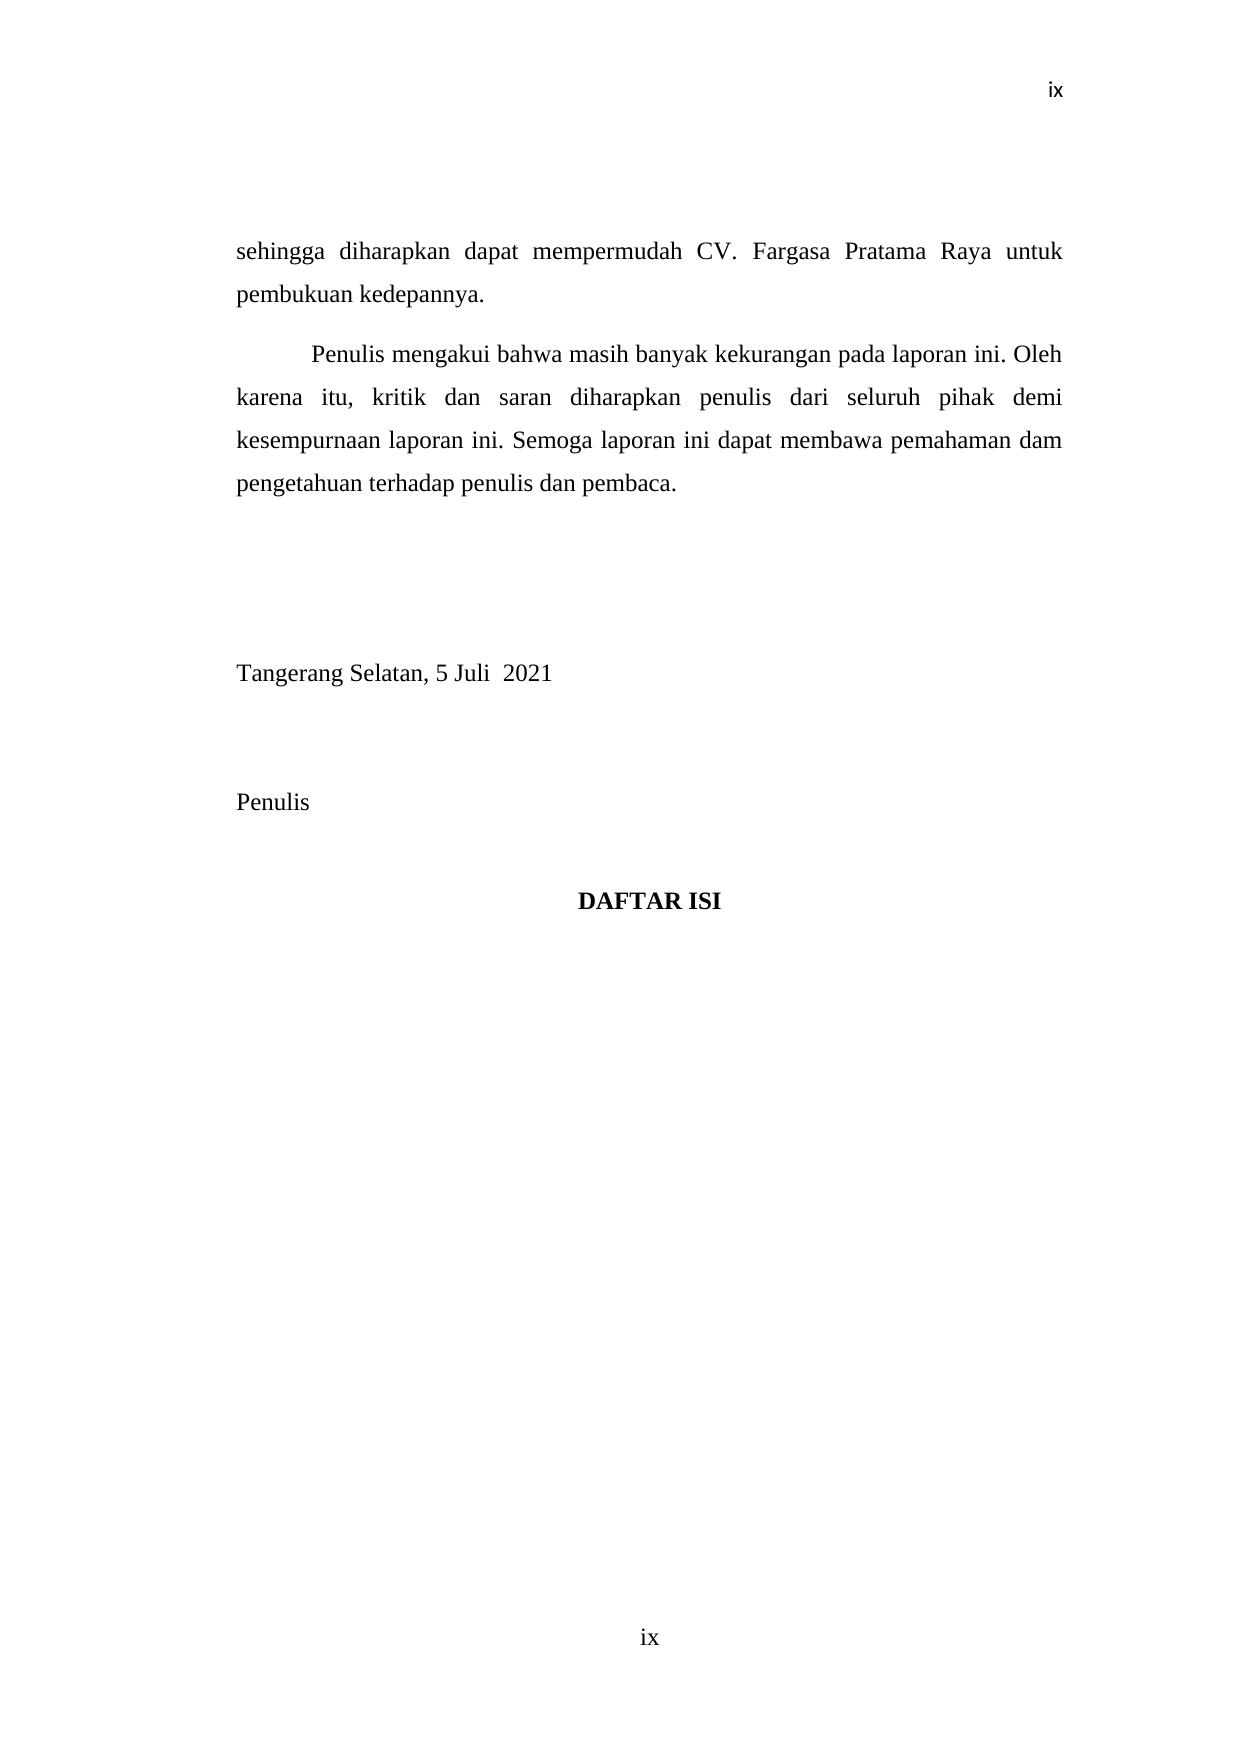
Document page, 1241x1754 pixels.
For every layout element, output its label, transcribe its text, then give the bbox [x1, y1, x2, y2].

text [236, 236, 1063, 308]
subtitle DAFTAR ISI [236, 886, 1063, 915]
text Tangerang Selatan, 5 Juli 2021 [236, 658, 1063, 686]
text Penulis [236, 787, 1063, 816]
text Penulis mengakui bahwa masih banyak kekurangan pada laporan ini. Oleh karena itu, kritik dan saran diharapkan penulis dari seluruh pihak demi kesempurnaan laporan ini. Semoga laporan ini dapat membawa pemahaman dam pengetahuan terhadap penulis dan pembaca. [236, 339, 1063, 497]
